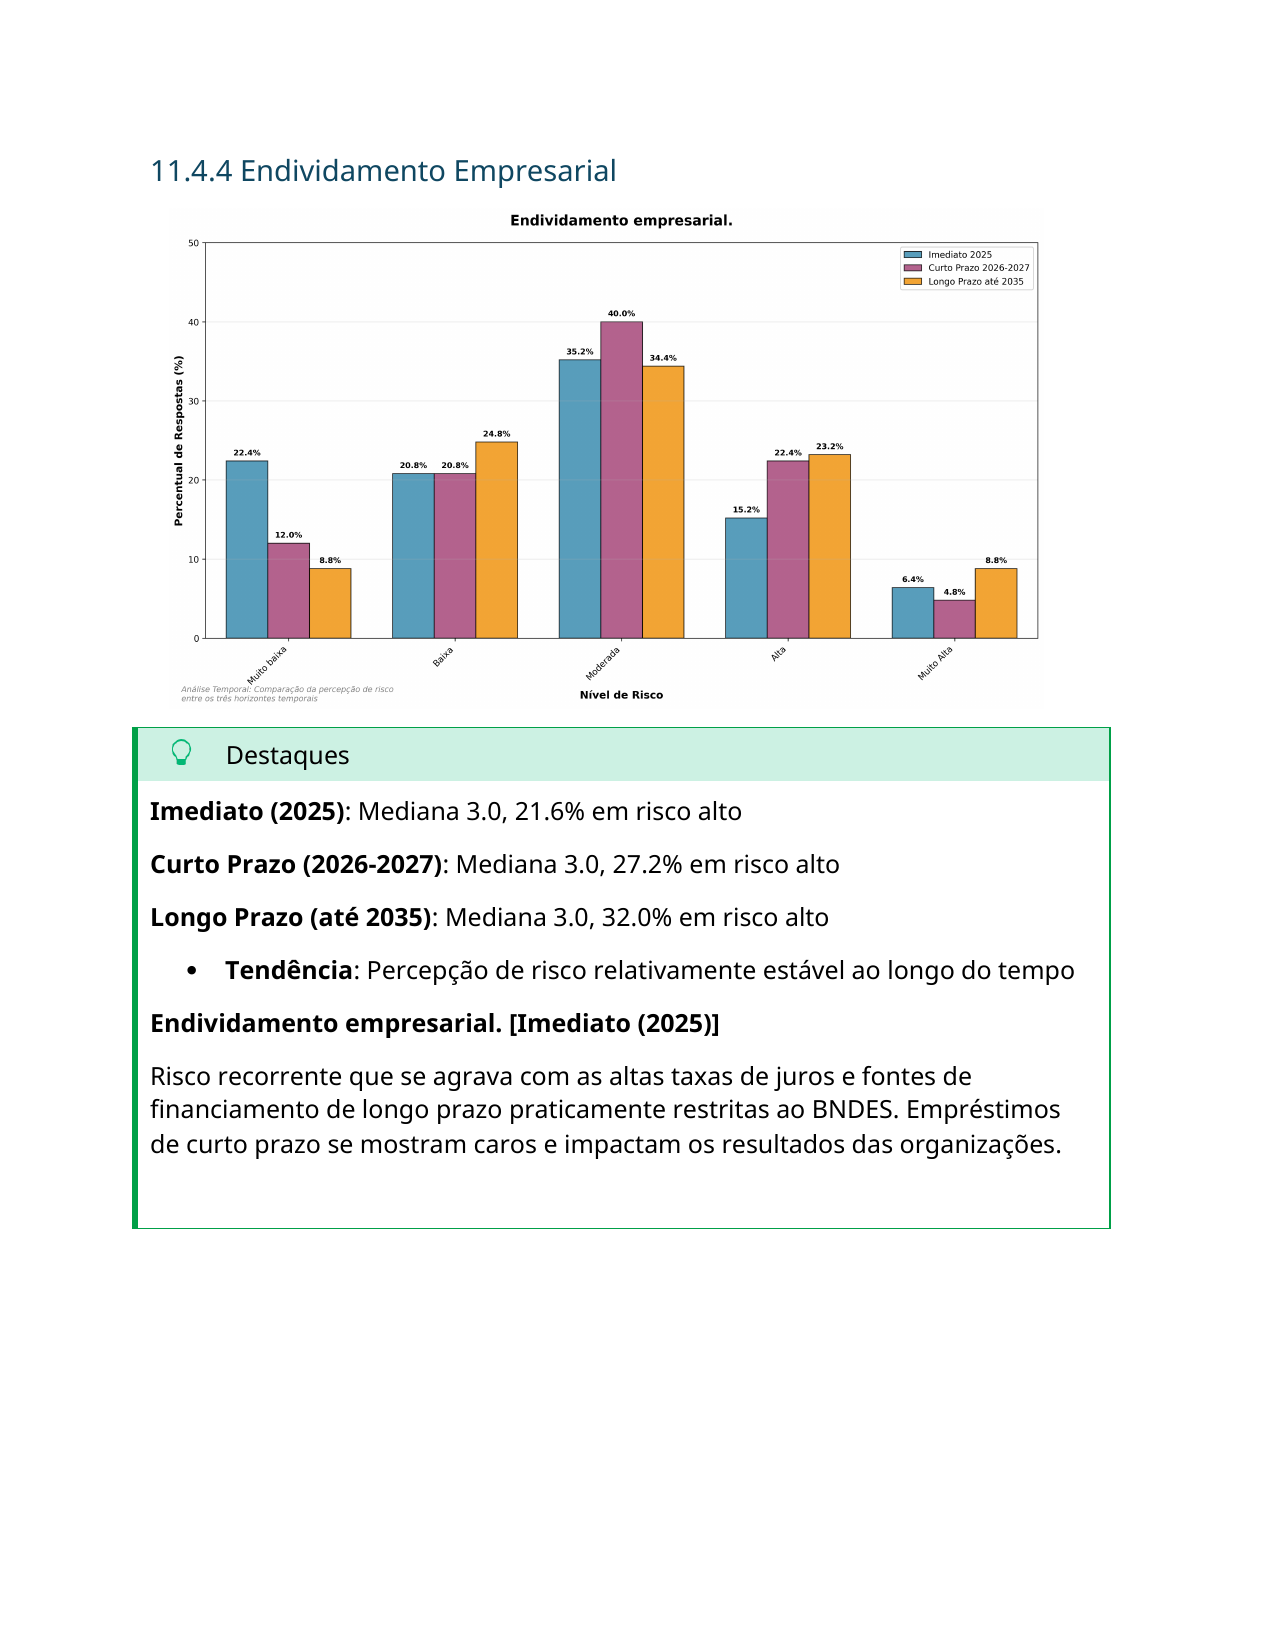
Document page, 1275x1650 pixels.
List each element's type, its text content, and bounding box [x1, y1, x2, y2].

picture [168, 208, 1044, 709]
subtitle 11.4.4 Endividamento Empresarial [150, 150, 1125, 190]
table_header Destaques [138, 728, 1109, 781]
picture [168, 739, 194, 765]
table_cell Imediato (2025): Mediana 3.0, 21.6% em risco alto Curto Prazo (2026-2027): Mediana 3.0, 27.2% em risco alto Longo Prazo (até 2035): Mediana 3.0, 32.0% em risco alto Tendência: Percepção de risco relativamente estável ao longo do tempo Endividamento empresarial. [Imediato (2025)] Risco recorrente que se agrava com as altas taxas de juros e fontes de financiamento de longo prazo praticamente restritas ao BNDES. Empréstimos de curto prazo se mostram caros e impactam os resultados das organizações. [138, 781, 1109, 1228]
